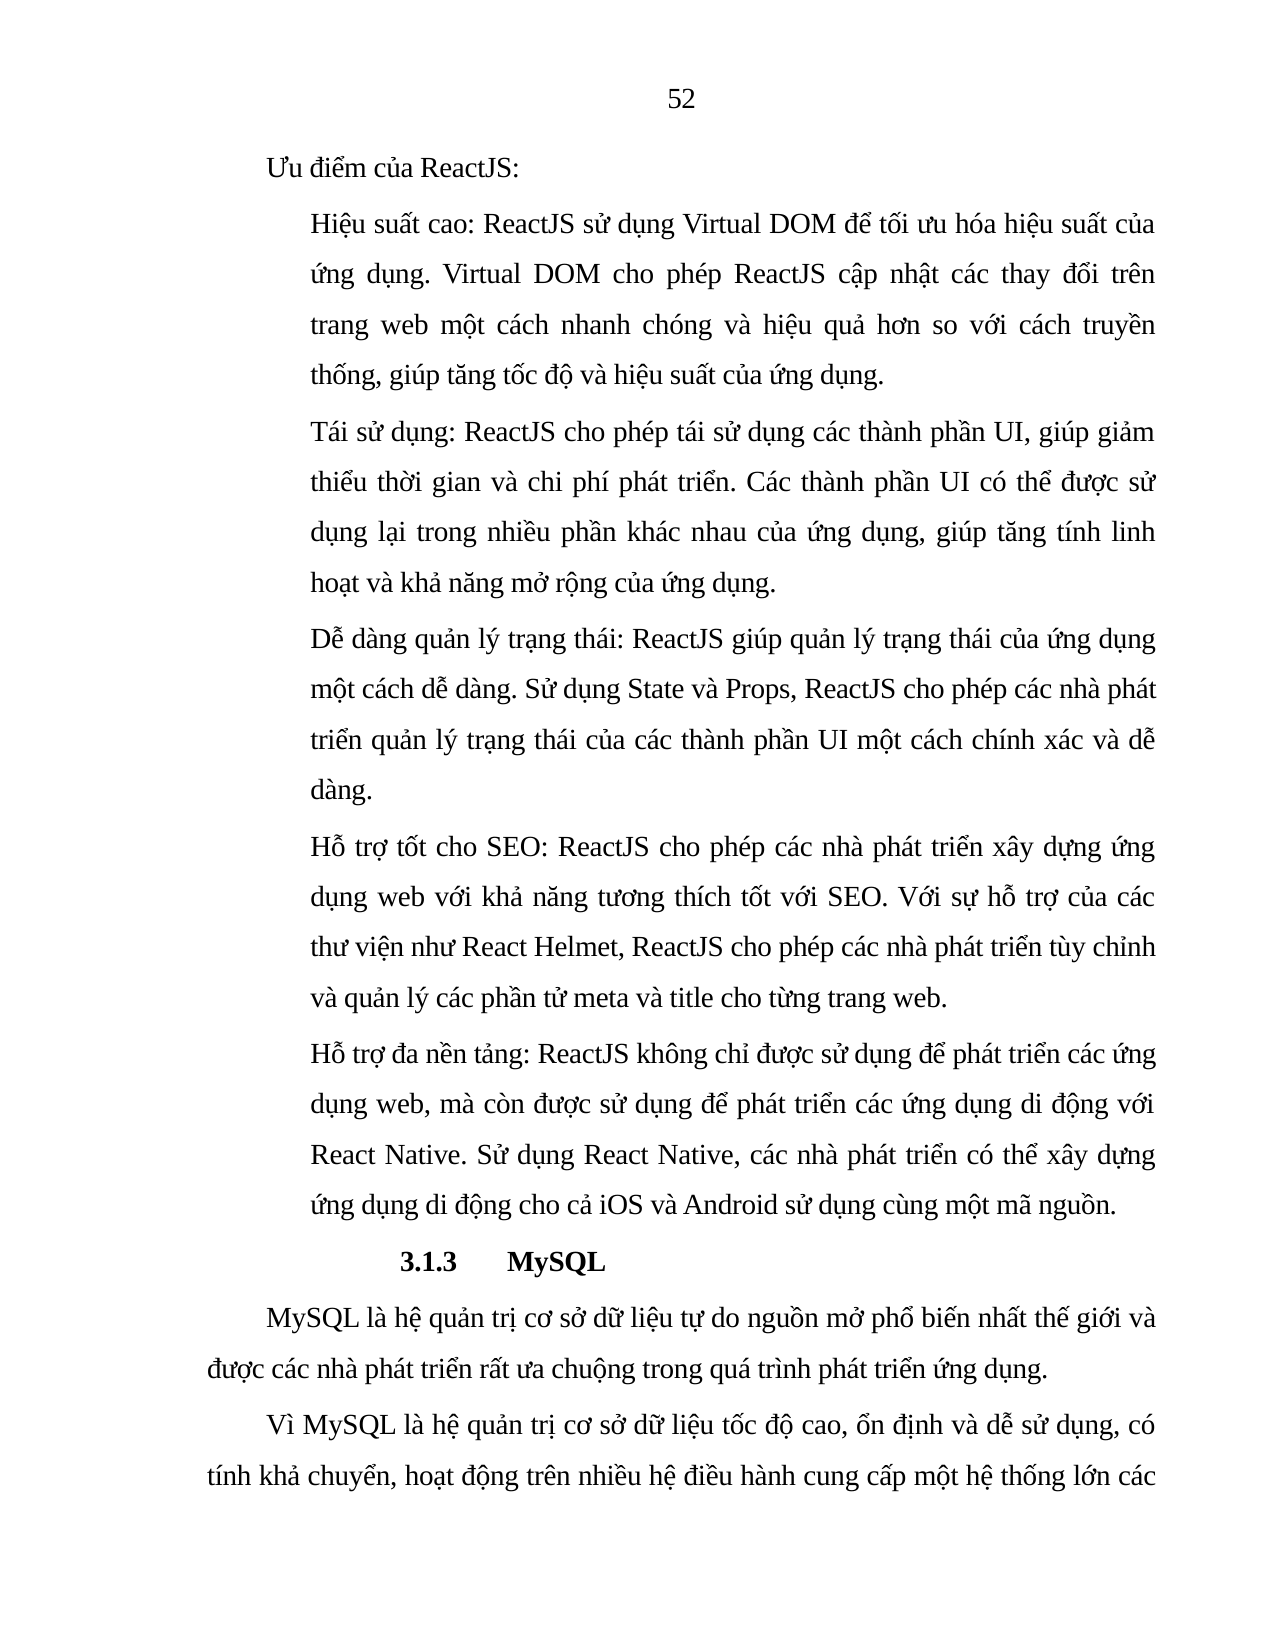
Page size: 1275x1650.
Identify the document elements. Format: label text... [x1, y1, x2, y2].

text Ưu điểm của ReactJS: [207, 150, 1156, 183]
subtitle MySQL [341, 1244, 1038, 1277]
text MySQL là hệ quản trị cơ sở dữ liệu tự do nguồn mở phổ biến nhất thế giới và được các nhà phát triển rất ưa chuộng trong quá trình phát triển ứng dụng. [207, 1300, 1156, 1384]
text Tái sử dụng: ReactJS cho phép tái sử dụng các thành phần UI, giúp giảm thiểu thời gian và chi phí phát triển. Các thành phần UI có thể được sử dụng lại trong nhiều phần khác nhau của ứng dụng, giúp tăng tính linh hoạt và khả năng mở rộng của ứng dụng. [310, 414, 1156, 598]
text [207, 1407, 1156, 1491]
text Hỗ trợ tốt cho SEO: ReactJS cho phép các nhà phát triển xây dựng ứng dụng web với khả năng tương thích tốt với SEO. Với sự hỗ trợ của các thư viện như React Helmet, ReactJS cho phép các nhà phát triển tùy chỉnh và quản lý các phần tử meta và title cho từng trang web. [310, 829, 1156, 1013]
text Dễ dàng quản lý trạng thái: ReactJS giúp quản lý trạng thái của ứng dụng một cách dễ dàng. Sử dụng State và Props, ReactJS cho phép các nhà phát triển quản lý trạng thái của các thành phần UI một cách chính xác và dễ dàng. [310, 621, 1156, 806]
text Hỗ trợ đa nền tảng: ReactJS không chỉ được sử dụng để phát triển các ứng dụng web, mà còn được sử dụng để phát triển các ứng dụng di động với React Native. Sử dụng React Native, các nhà phát triển có thể xây dựng ứng dụng di động cho cả iOS và Android sử dụng cùng một mã nguồn. [310, 1036, 1156, 1221]
text Hiệu suất cao: ReactJS sử dụng Virtual DOM để tối ưu hóa hiệu suất của ứng dụng. Virtual DOM cho phép ReactJS cập nhật các thay đổi trên trang web một cách nhanh chóng và hiệu quả hơn so với cách truyền thống, giúp tăng tốc độ và hiệu suất của ứng dụng. [310, 206, 1156, 391]
